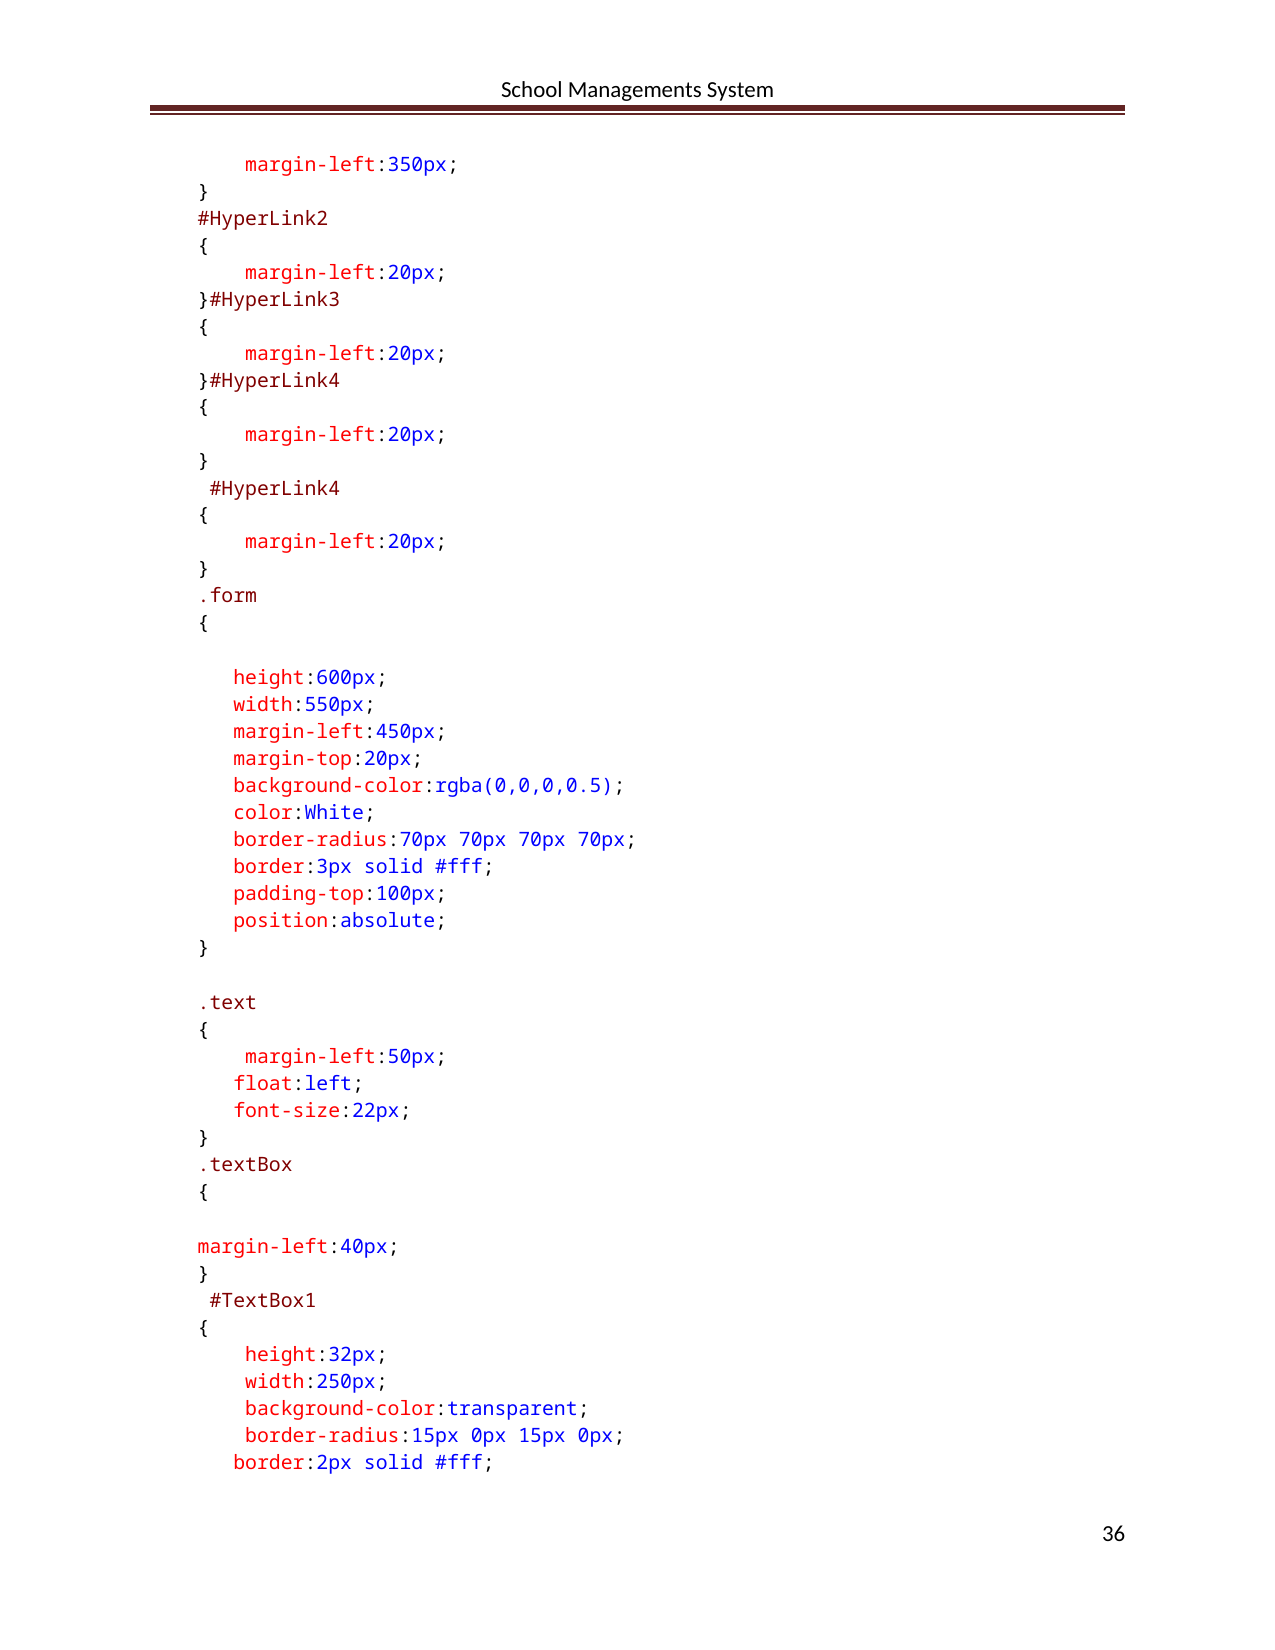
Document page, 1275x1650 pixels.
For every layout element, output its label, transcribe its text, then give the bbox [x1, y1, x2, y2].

text { [150, 609, 1125, 636]
text position:absolute; [150, 906, 1125, 933]
text border:2px solid #fff; [150, 1448, 1125, 1475]
text { [150, 312, 1125, 339]
text border-radius:70px 70px 70px 70px; [150, 826, 1125, 852]
text float:left; [150, 1069, 1125, 1096]
text height:600px; [150, 664, 1125, 691]
text margin-top:20px; [150, 744, 1125, 772]
text margin-left:20px; [150, 420, 1125, 447]
text } [150, 555, 1125, 582]
text { [150, 1015, 1125, 1042]
text margin-left:20px; [150, 528, 1125, 555]
text margin-left:350px; [150, 150, 1125, 177]
text } [150, 447, 1125, 474]
text #HyperLink4 [150, 474, 1125, 501]
text } [150, 1123, 1125, 1150]
text margin-left:20px; [150, 258, 1125, 285]
text } [150, 177, 1125, 204]
text .textBox [150, 1150, 1125, 1177]
text { [150, 231, 1125, 258]
text margin-left:40px; [150, 1232, 1125, 1259]
text { [150, 1177, 1125, 1204]
text margin-left:20px; [150, 339, 1125, 366]
text #HyperLink2 [150, 204, 1125, 231]
text margin-left:50px; [150, 1042, 1125, 1069]
text } [150, 933, 1125, 960]
text { [150, 1313, 1125, 1340]
text }#HyperLink4 [150, 366, 1125, 393]
text }#HyperLink3 [150, 285, 1125, 312]
text } [150, 1259, 1125, 1286]
text font-size:22px; [150, 1096, 1125, 1123]
text width:550px; [150, 691, 1125, 718]
text { [150, 501, 1125, 528]
text margin-left:450px; [150, 718, 1125, 744]
text .form [150, 582, 1125, 609]
text color:White; [150, 798, 1125, 826]
text { [150, 393, 1125, 420]
text background-color:rgba(0,0,0,0.5); [150, 772, 1125, 798]
text background-color:transparent; [150, 1394, 1125, 1421]
text border:3px solid #fff; [150, 852, 1125, 879]
text height:32px; [150, 1340, 1125, 1367]
text padding-top:100px; [150, 879, 1125, 906]
text border-radius:15px 0px 15px 0px; [150, 1421, 1125, 1448]
text width:250px; [150, 1367, 1125, 1394]
text #TextBox1 [150, 1286, 1125, 1313]
text .text [150, 988, 1125, 1015]
